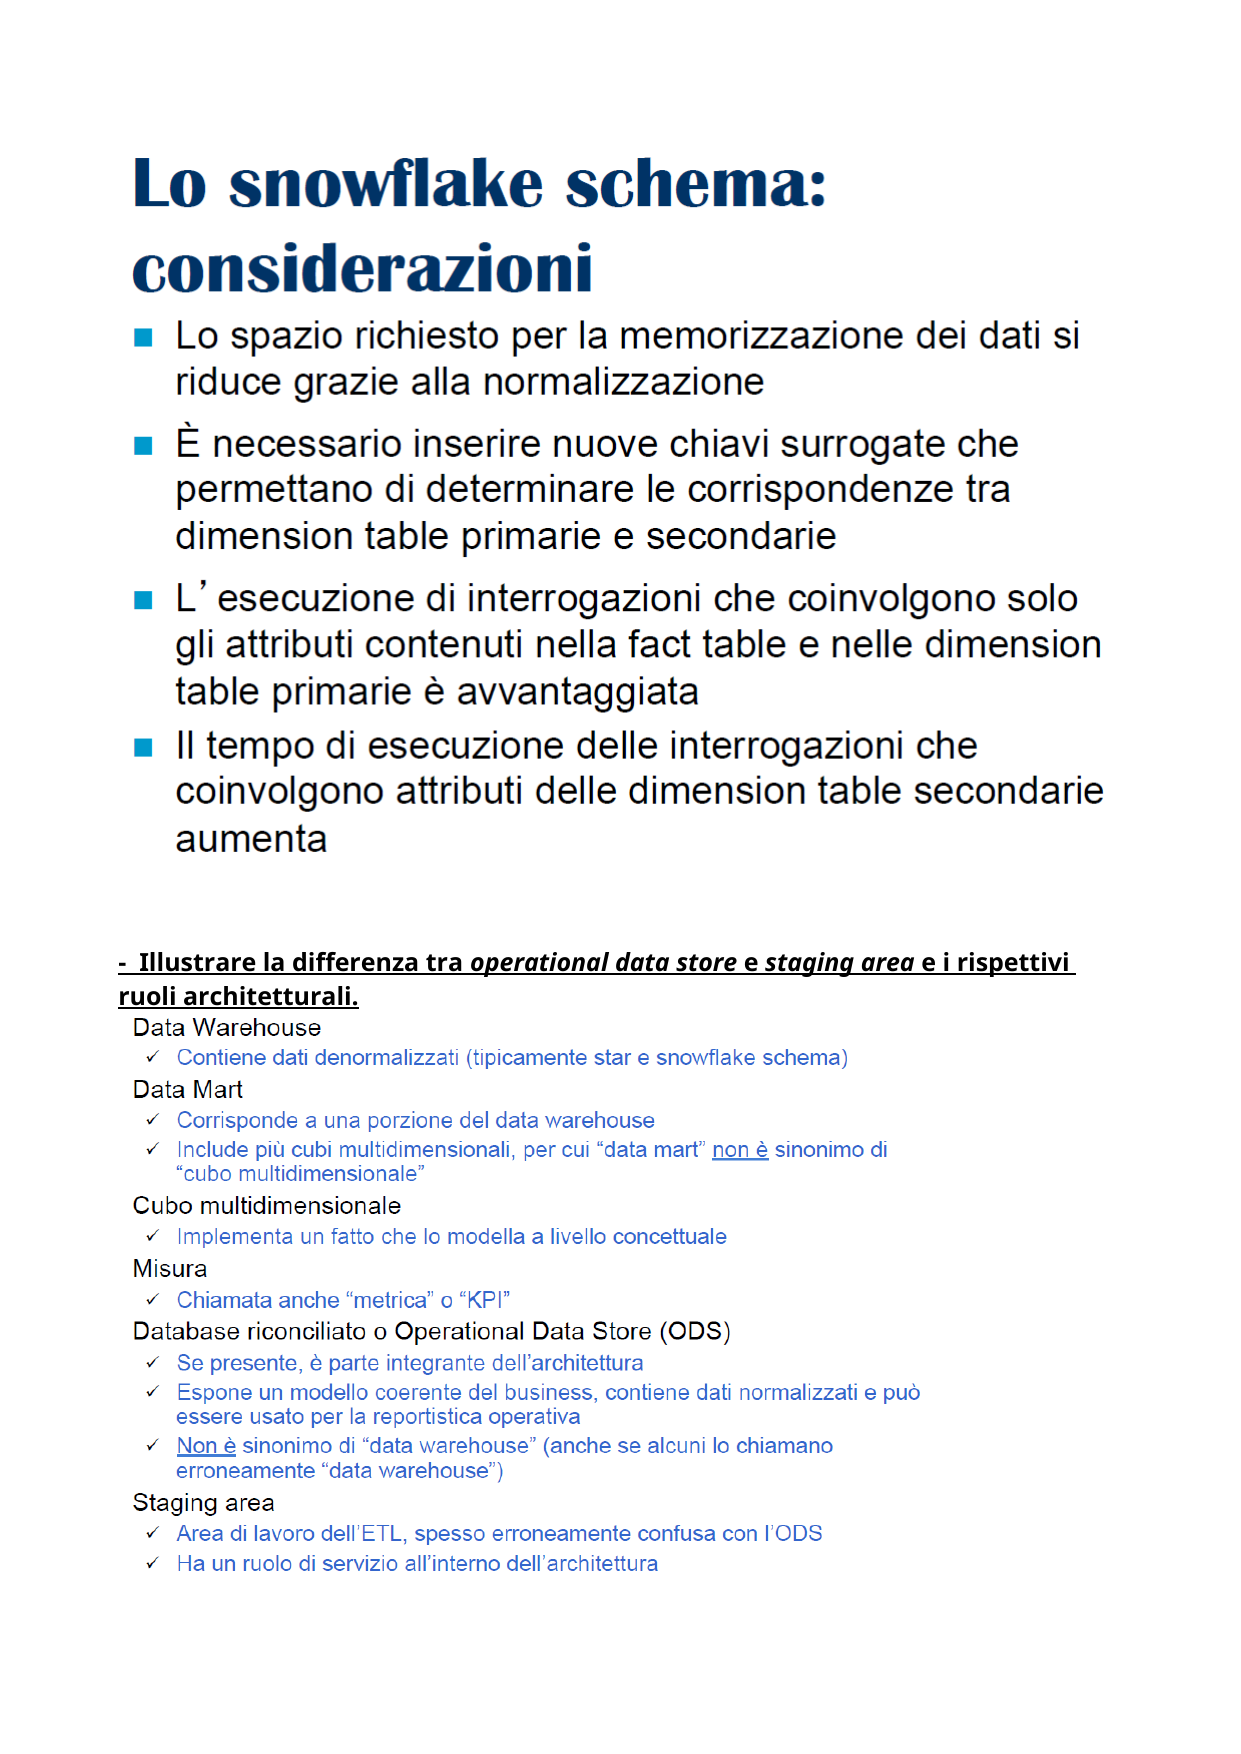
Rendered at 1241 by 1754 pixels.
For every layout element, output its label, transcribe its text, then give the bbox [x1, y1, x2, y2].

text - Illustrare la differenza tra operational data store e staging area e i rispettivi ruoli architetturali. [118, 944, 1122, 1012]
